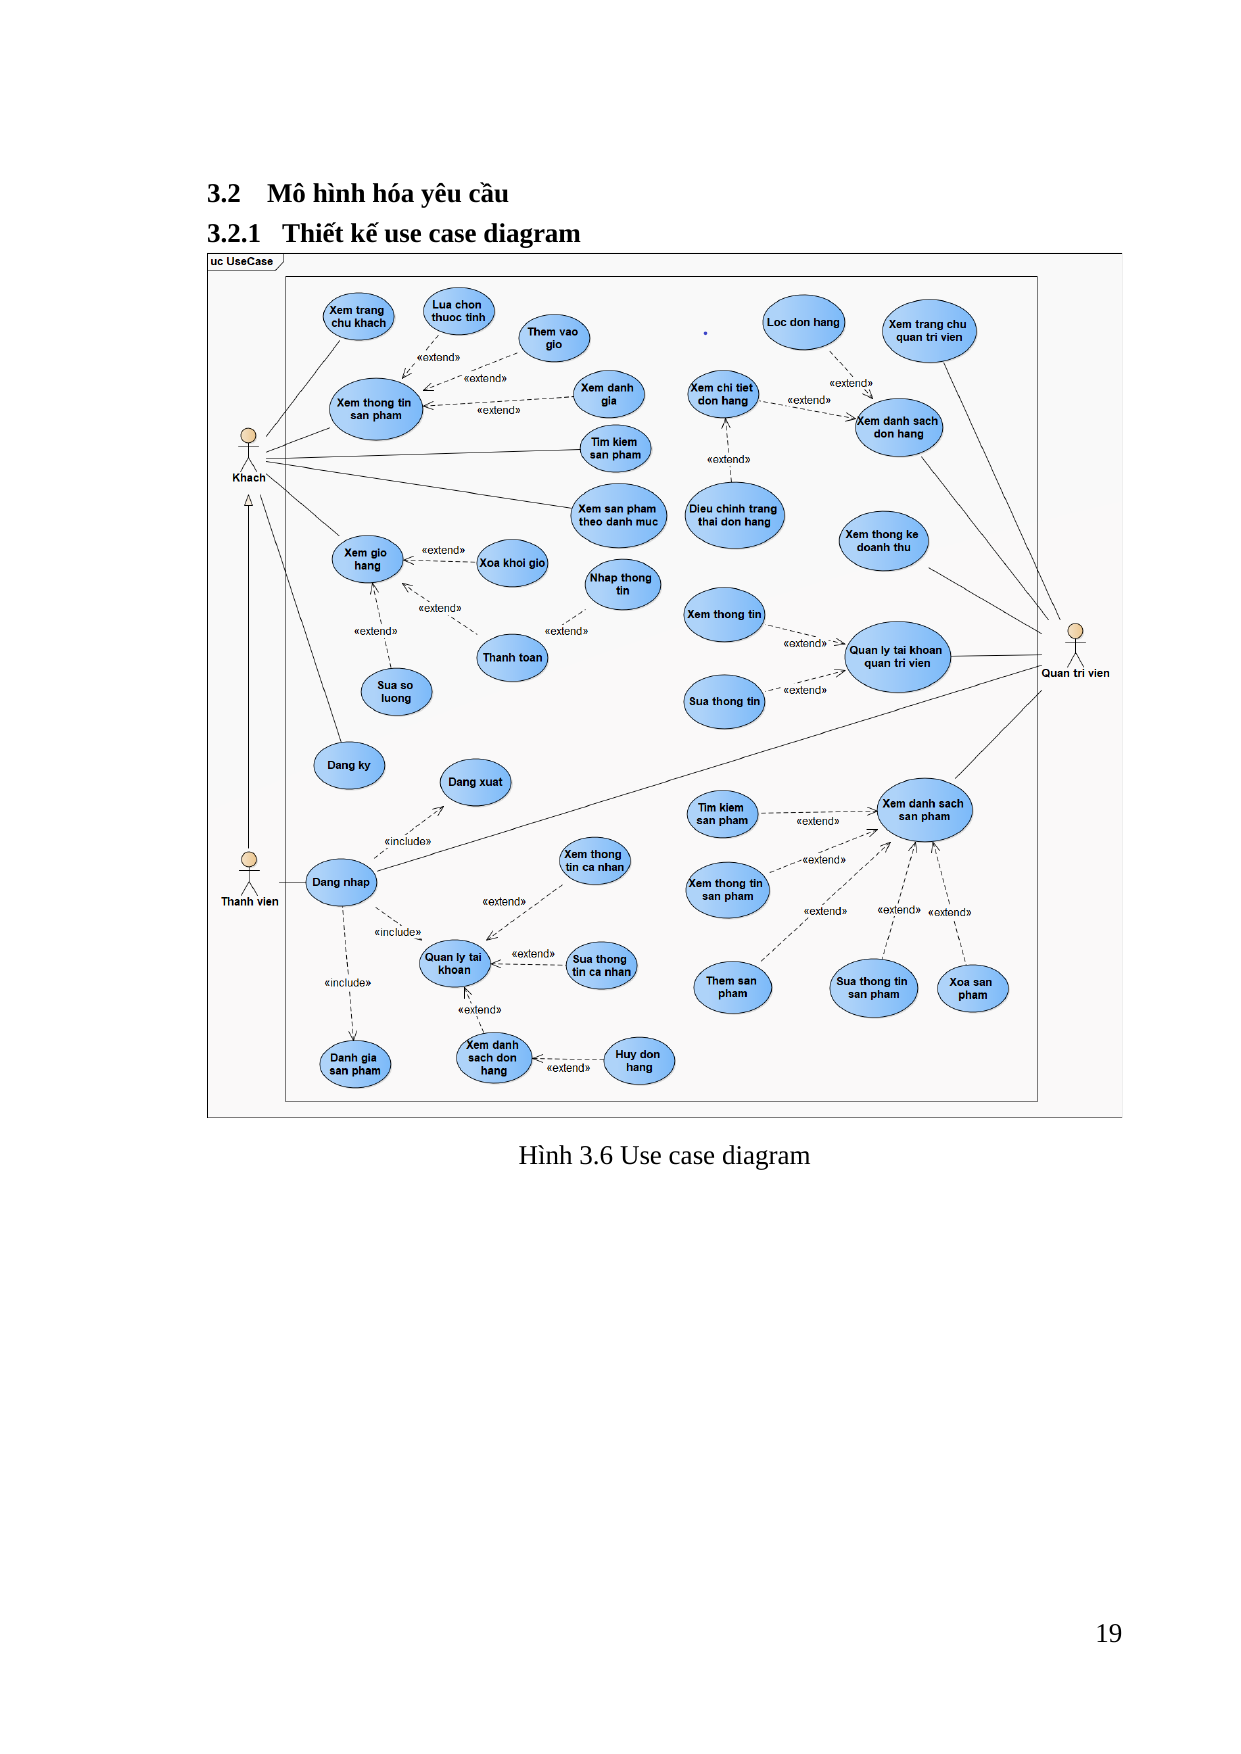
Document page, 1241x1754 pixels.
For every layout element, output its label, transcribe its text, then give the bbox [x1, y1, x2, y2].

subtitle Mô hình hóa yêu cầu [207, 177, 1122, 208]
picture [206, 252, 1123, 1118]
text Hình 3.6 Use case diagram [207, 1139, 1122, 1170]
subtitle Thiết kế use case diagram [207, 217, 1122, 248]
